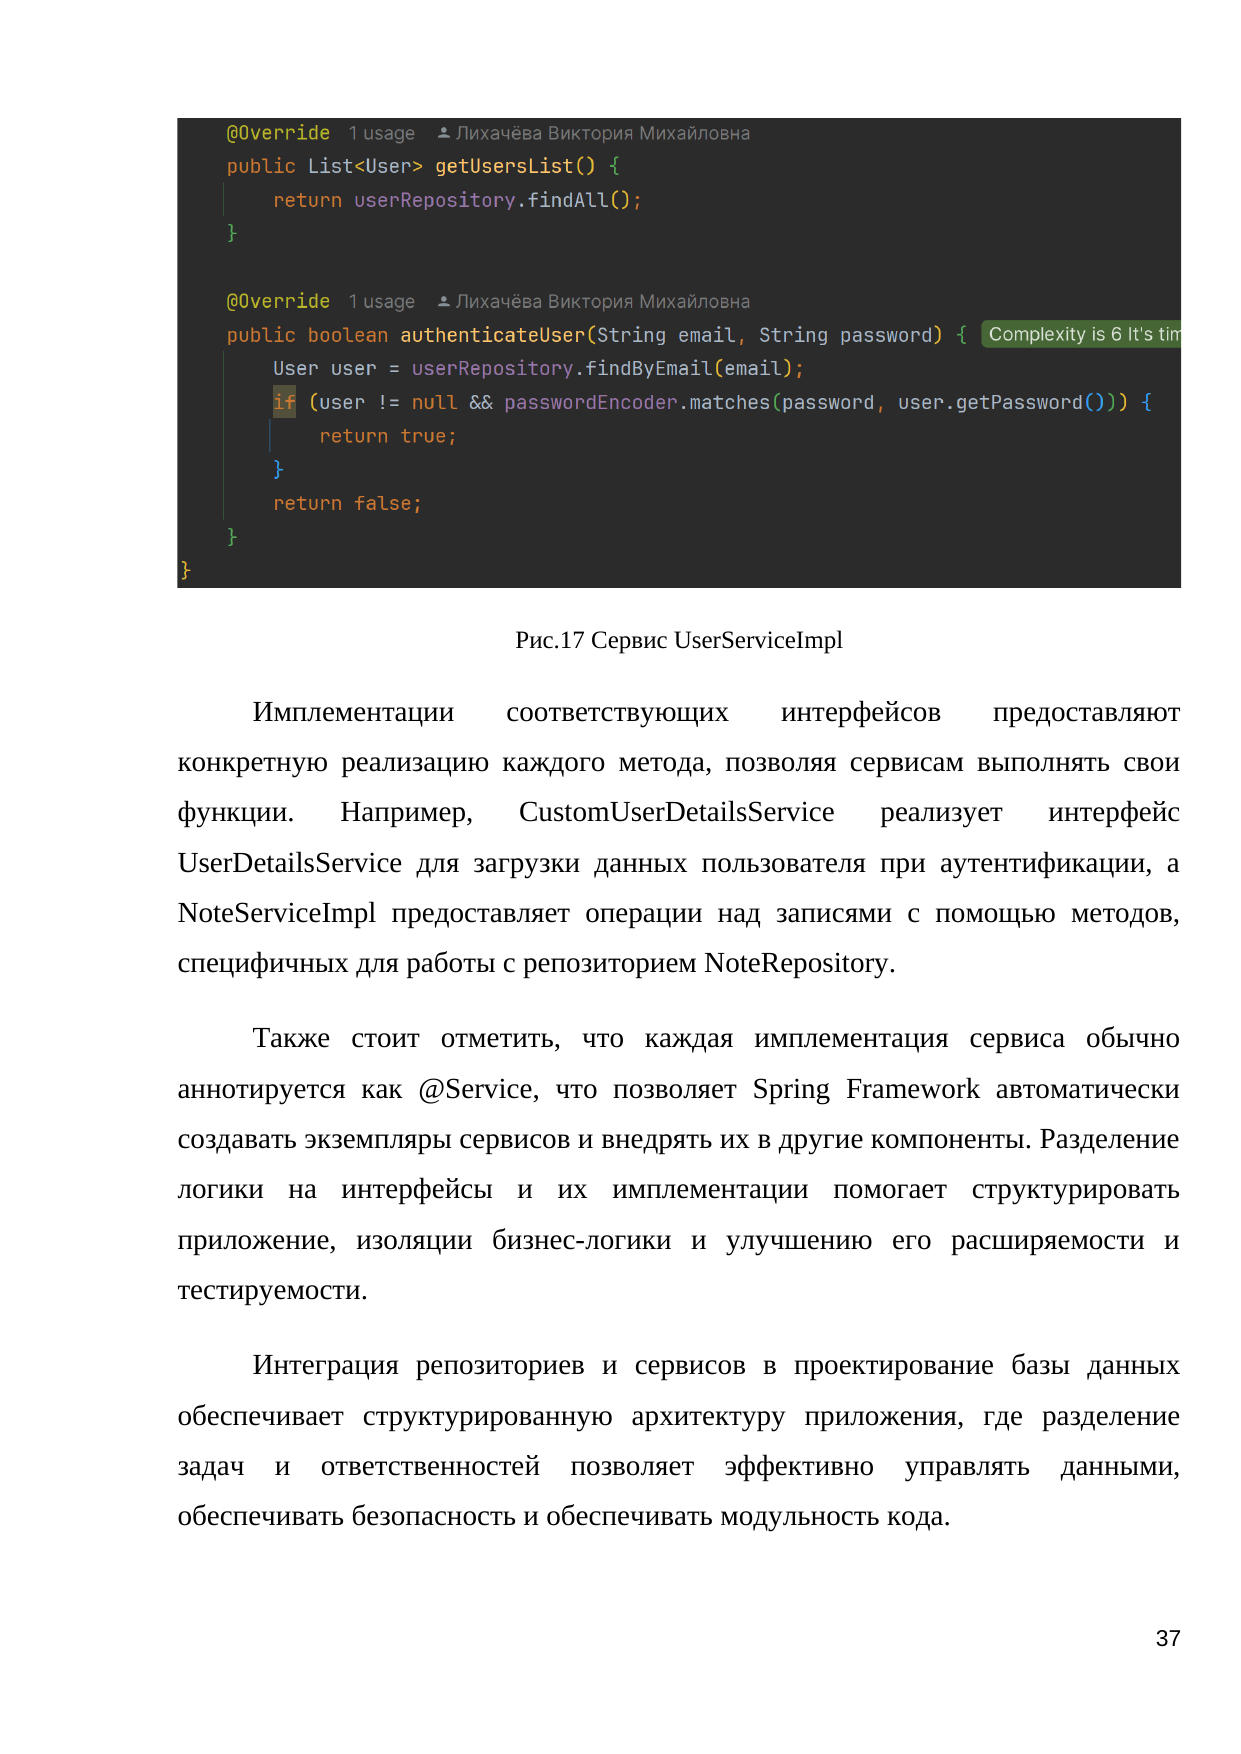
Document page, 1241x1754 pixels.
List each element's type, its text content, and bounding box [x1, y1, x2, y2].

text Имплементации соответствующих интерфейсов предоставляют конкретную реализацию каждого метода, позволяя сервисам выполнять свои функции. Например, CustomUserDetailsService реализует интерфейс UserDetailsService для загрузки данных пользователя при аутентификации, а NoteServiceImpl предоставляет операции над записями с помощью методов, специфичных для работы с репозиторием NoteRepository. [177, 694, 1181, 979]
text Также стоит отметить, что каждая имплементация сервиса обычно аннотируется как @Service, что позволяет Spring Framework автоматически создавать экземпляры сервисов и внедрять их в другие компоненты. Разделение логики на интерфейсы и их имплементации помогает структурировать приложение, изоляции бизнес-логики и улучшению его расширяемости и тестируемости. [177, 1021, 1181, 1306]
picture [177, 118, 1182, 588]
text Интеграция репозиториев и сервисов в проектирование базы данных обеспечивает структурированную архитектуру приложения, где разделение задач и ответственностей позволяет эффективно управлять данными, обеспечивать безопасность и обеспечивать модульность кода. [177, 1347, 1181, 1532]
text Рис.17 Сервис UserServiceImpl [177, 626, 1181, 654]
